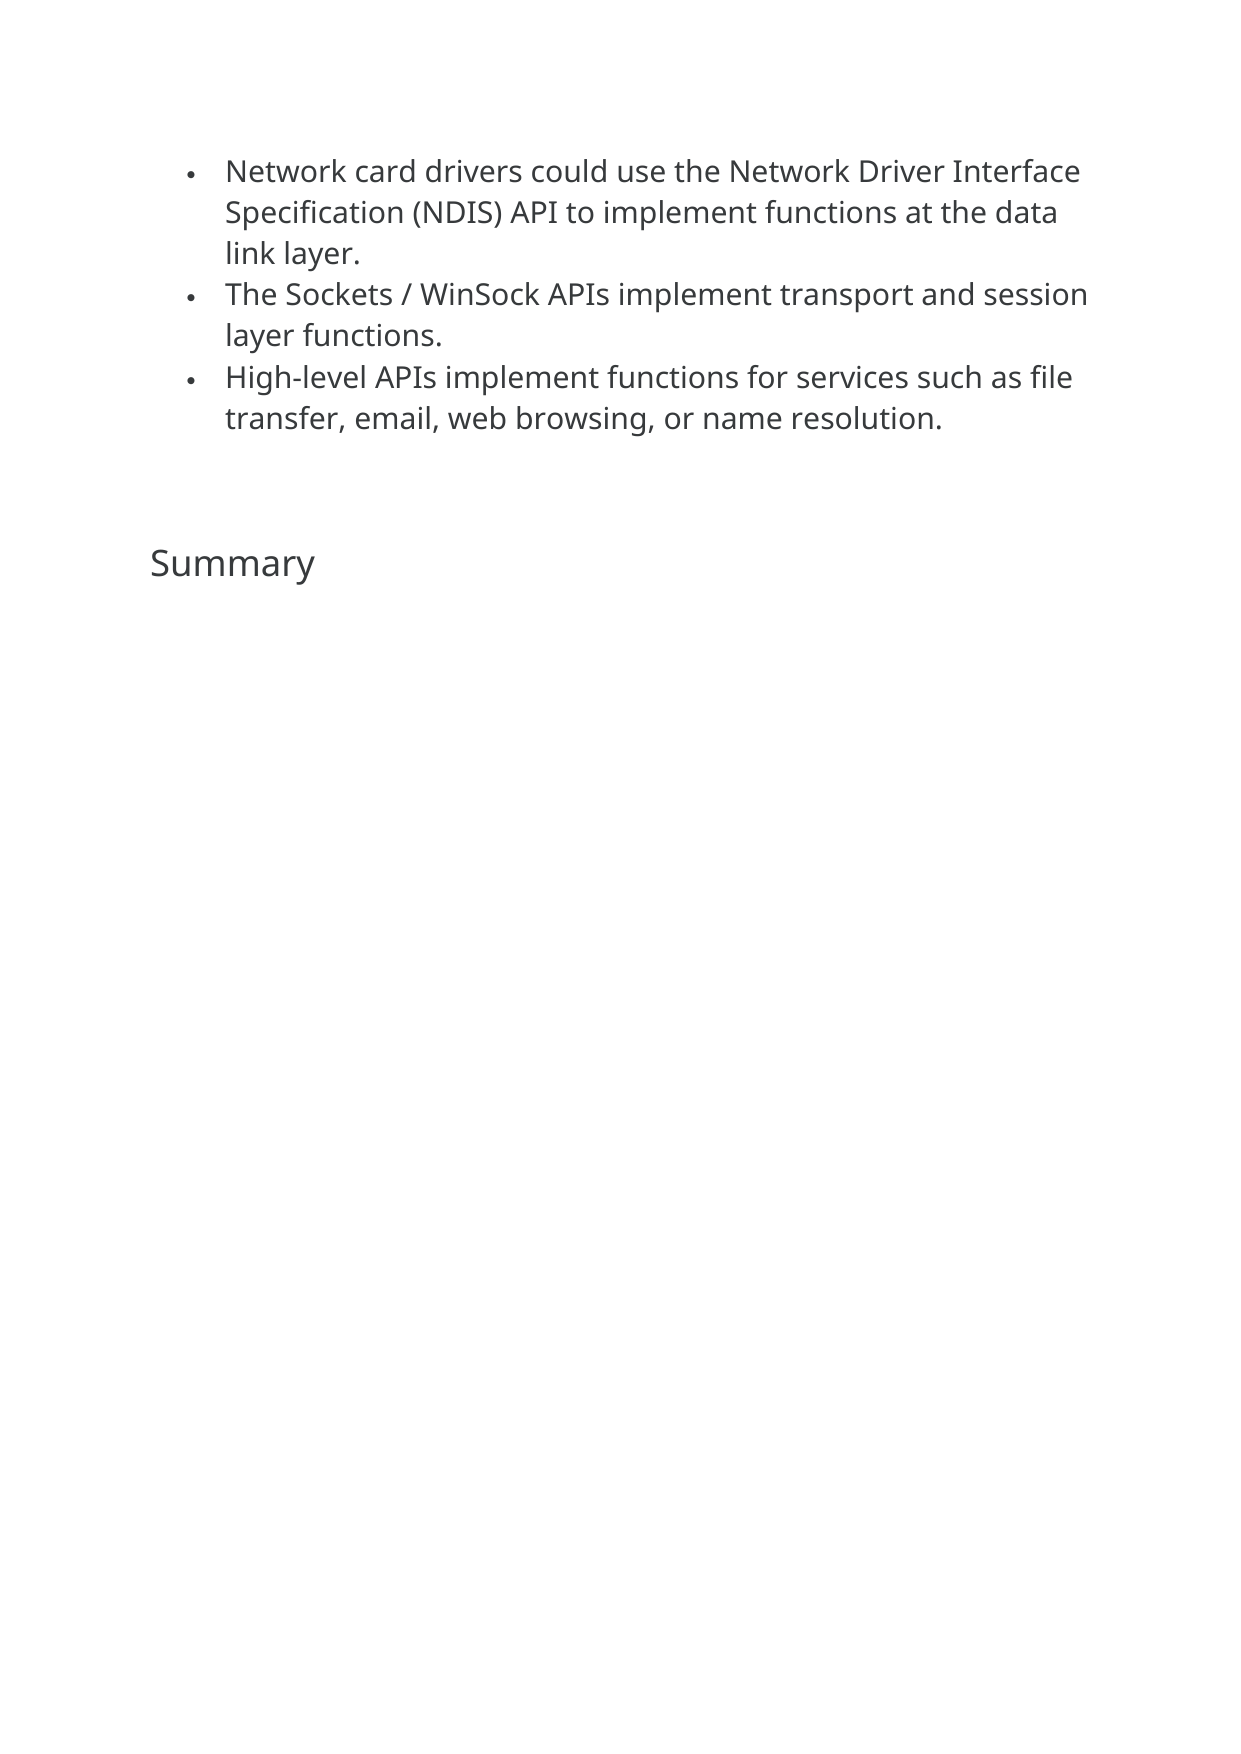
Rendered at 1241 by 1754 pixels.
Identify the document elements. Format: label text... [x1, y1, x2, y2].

list Network card drivers could use the Network Driver Interface Specification (NDIS) API to implement functions at the data link layer. [187, 150, 1090, 273]
subtitle Summary [150, 537, 1090, 587]
list The Sockets / WinSock APIs implement transport and session layer functions. [187, 273, 1090, 356]
list High-level APIs implement functions for services such as file transfer, email, web browsing, or name resolution. [187, 356, 1090, 438]
